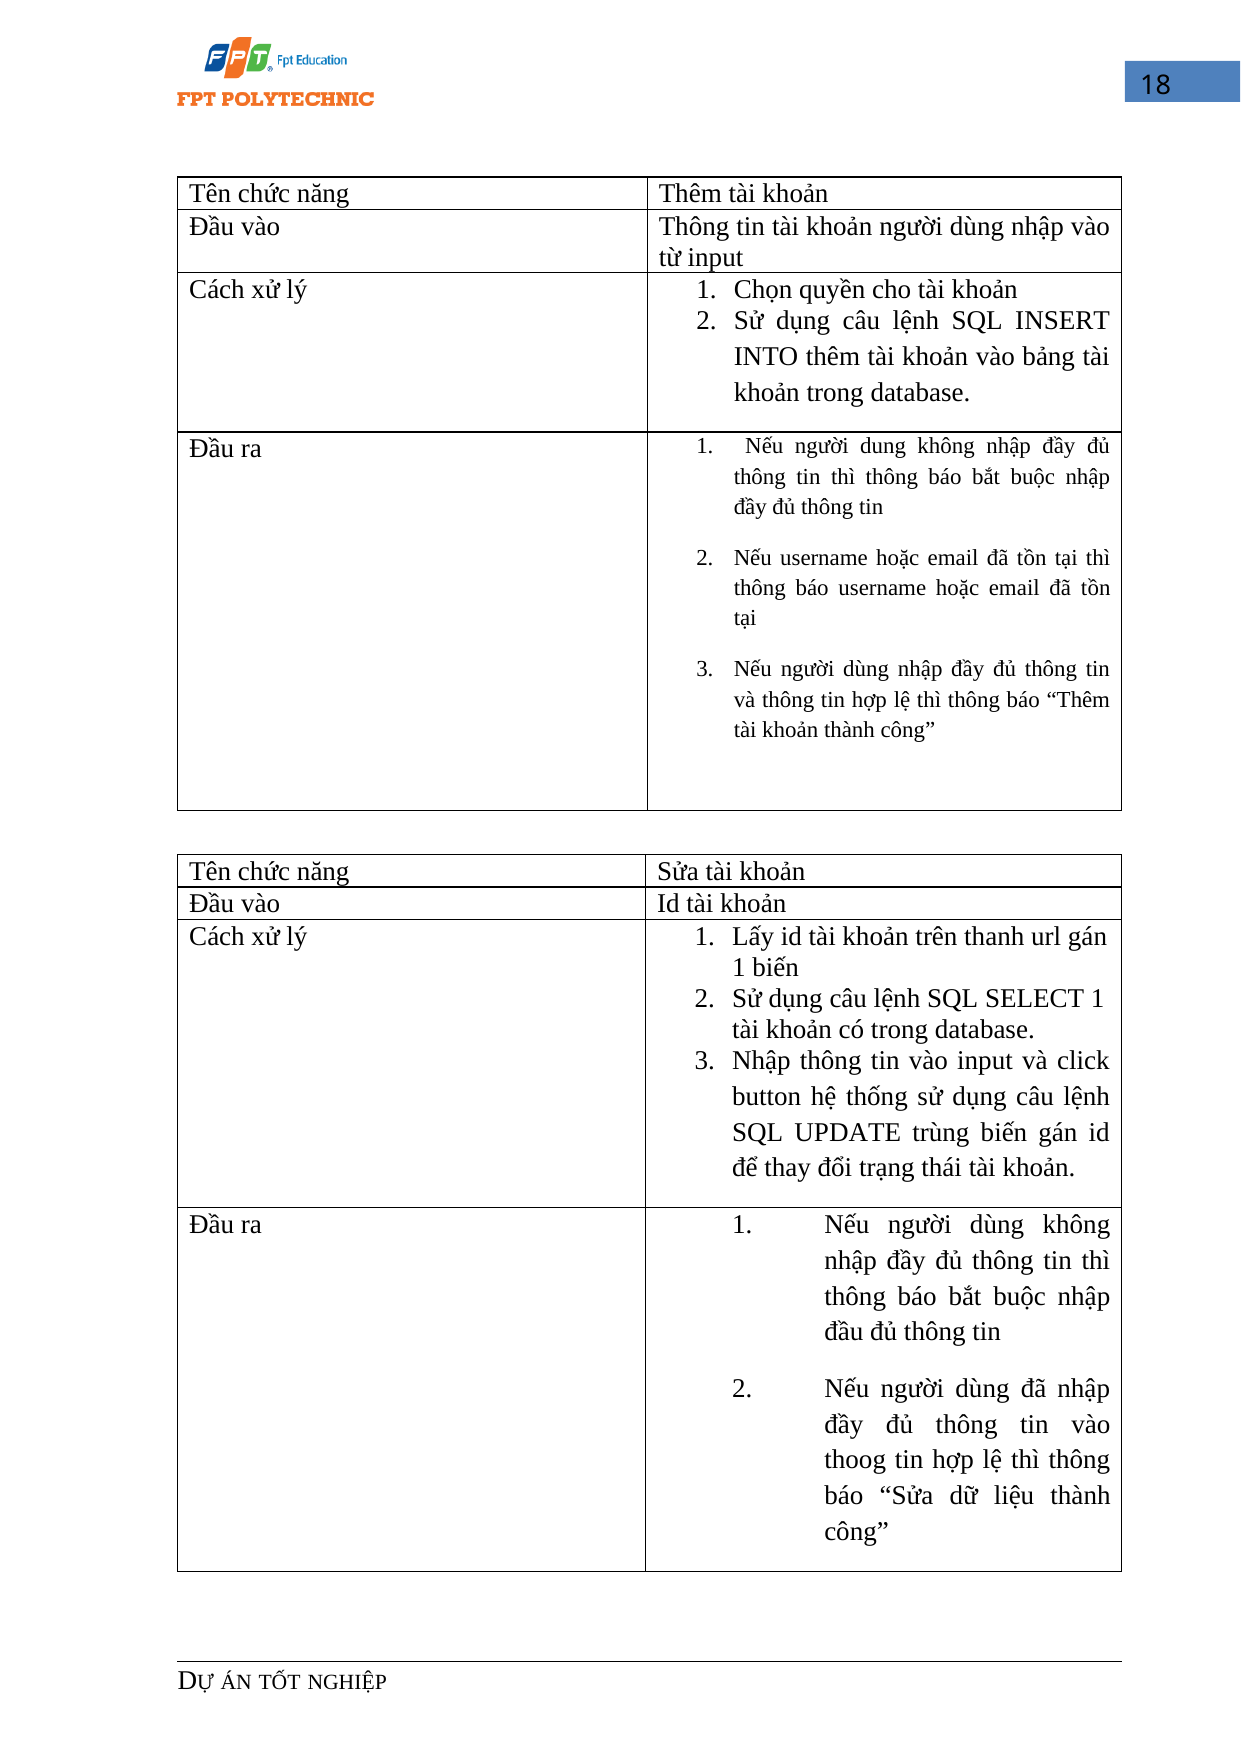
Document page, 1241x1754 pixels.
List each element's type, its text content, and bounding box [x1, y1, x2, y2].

table_cell Đầu ra [178, 433, 647, 810]
table_cell Cách xử lý [178, 920, 645, 1207]
table_header Tên chức năng [178, 178, 647, 209]
table_cell Chọn quyền cho tài khoản Sử dụng câu lệnh SQL INSERT INTO thêm tài khoản vào bảng tài khoản trong database. [648, 273, 1121, 431]
table_cell Id tài khoản [646, 888, 1121, 918]
table_cell Đầu ra [178, 1208, 645, 1571]
table_cell Đầu vào [178, 210, 647, 272]
table_cell Thông tin tài khoản người dùng nhập vào từ input [648, 210, 1121, 272]
table_cell Lấy id tài khoản trên thanh url gán 1 biến Sử dụng câu lệnh SQL SELECT 1 tài khoản có trong database. Nhập thông tin vào input và click button hệ thống sử dụng câu lệnh SQL UPDATE trùng biến gán id để thay đổi trạng thái tài khoản. [646, 920, 1121, 1207]
table_header Sửa tài khoản [646, 855, 1121, 886]
table_cell Nếu người dung không nhập đầy đủ thông tin thì thông báo bắt buộc nhập đầy đủ thông tin Nếu username hoặc email đã tồn tại thì thông báo username hoặc email đã tồn tại Nếu người dùng nhập đầy đủ thông tin và thông tin hợp lệ thì thông báo “Thêm tài khoản thành công” [648, 433, 1121, 810]
picture [177, 37, 375, 106]
table_cell Đầu vào [178, 888, 645, 918]
table_cell Cách xử lý [178, 273, 647, 431]
table_header Tên chức năng [178, 855, 645, 886]
table_cell Nếu người dùng không nhập đầy đủ thông tin thì thông báo bắt buộc nhập đầu đủ thông tin Nếu người dùng đã nhập đầy đủ thông tin vào thoog tin hợp lệ thì thông báo “Sửa dữ liệu thành công” [646, 1208, 1121, 1571]
table_header Thêm tài khoản [648, 178, 1121, 209]
